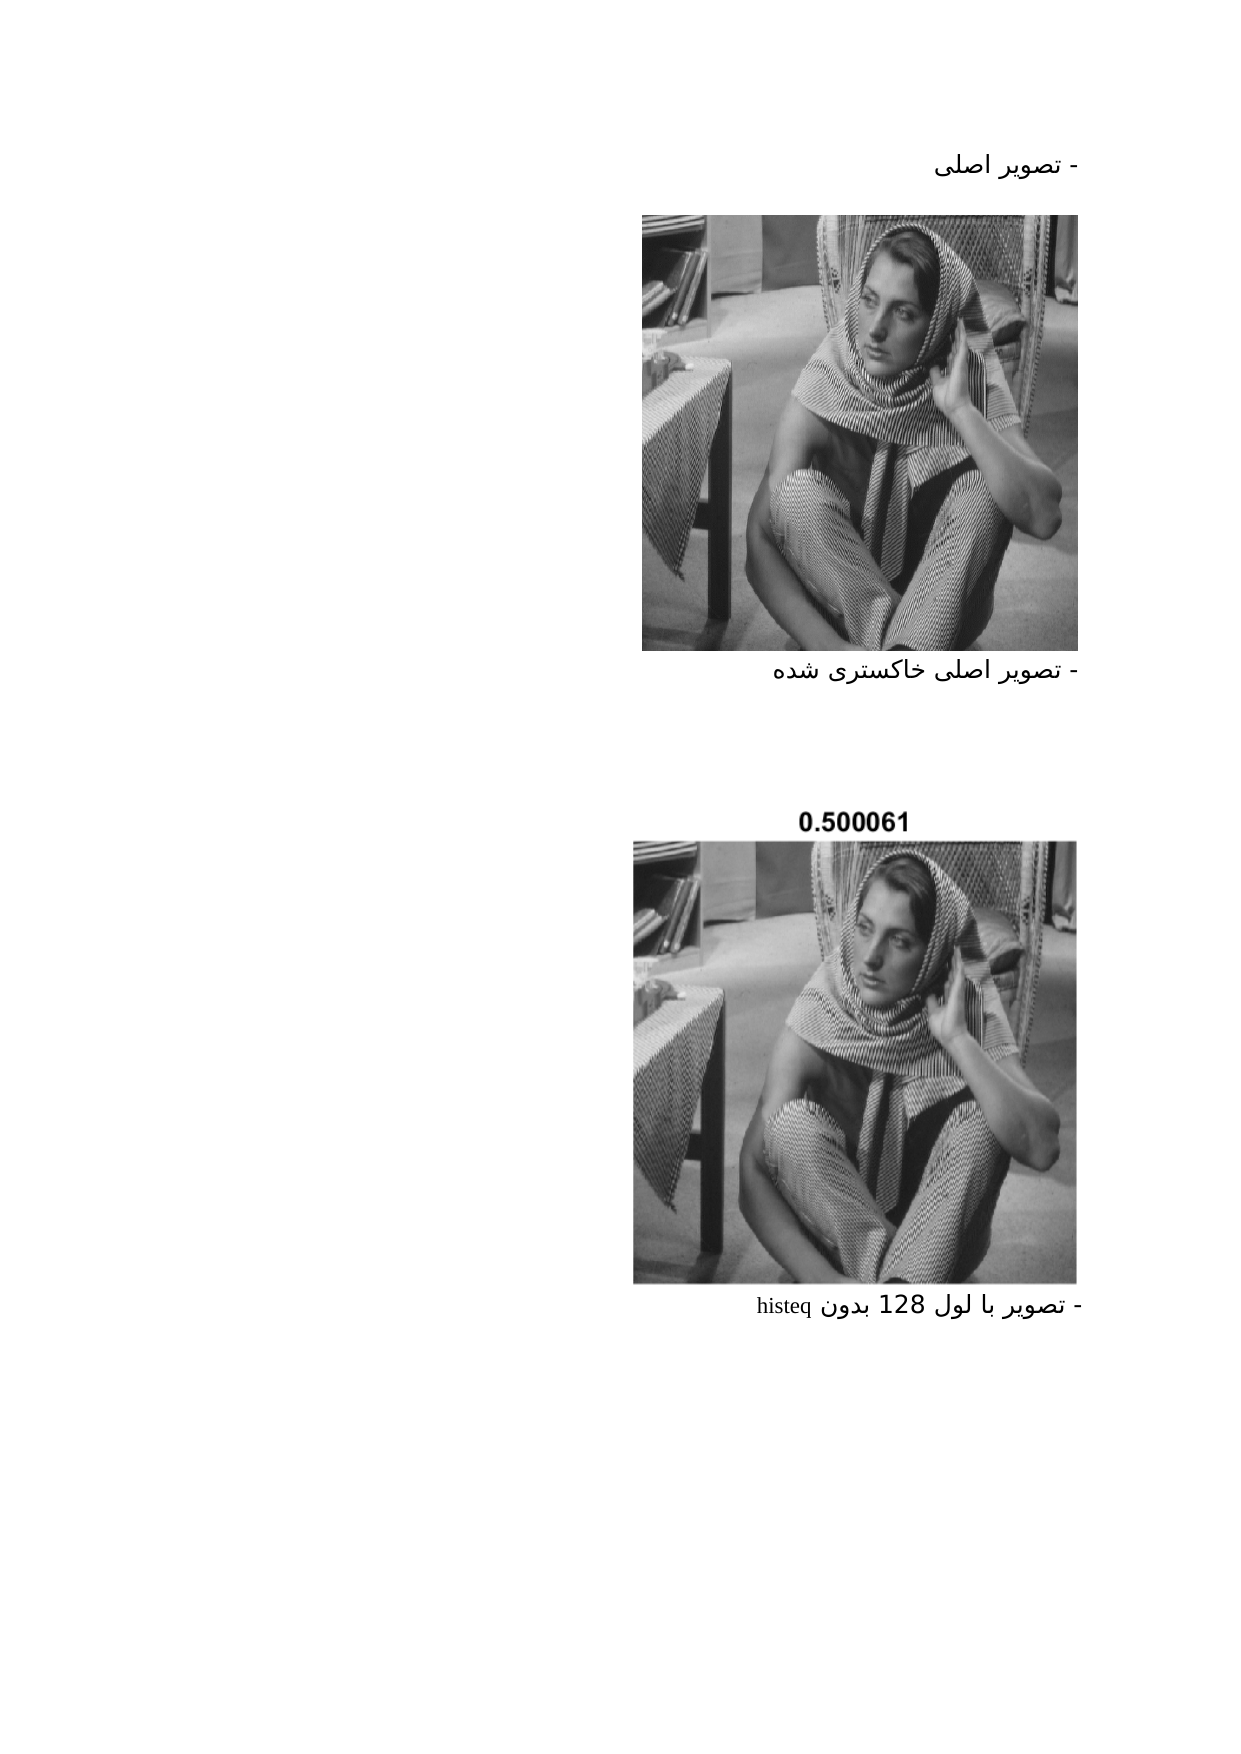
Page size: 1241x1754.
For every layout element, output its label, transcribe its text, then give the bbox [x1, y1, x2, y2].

text - تصویر اصلی [150, 150, 1078, 179]
picture [631, 809, 1079, 1287]
picture [641, 213, 1079, 652]
text - تصویر با لول 128 بدون histeq [150, 1291, 1090, 1320]
text - تصویر اصلی خاکستری شده [150, 655, 1078, 684]
